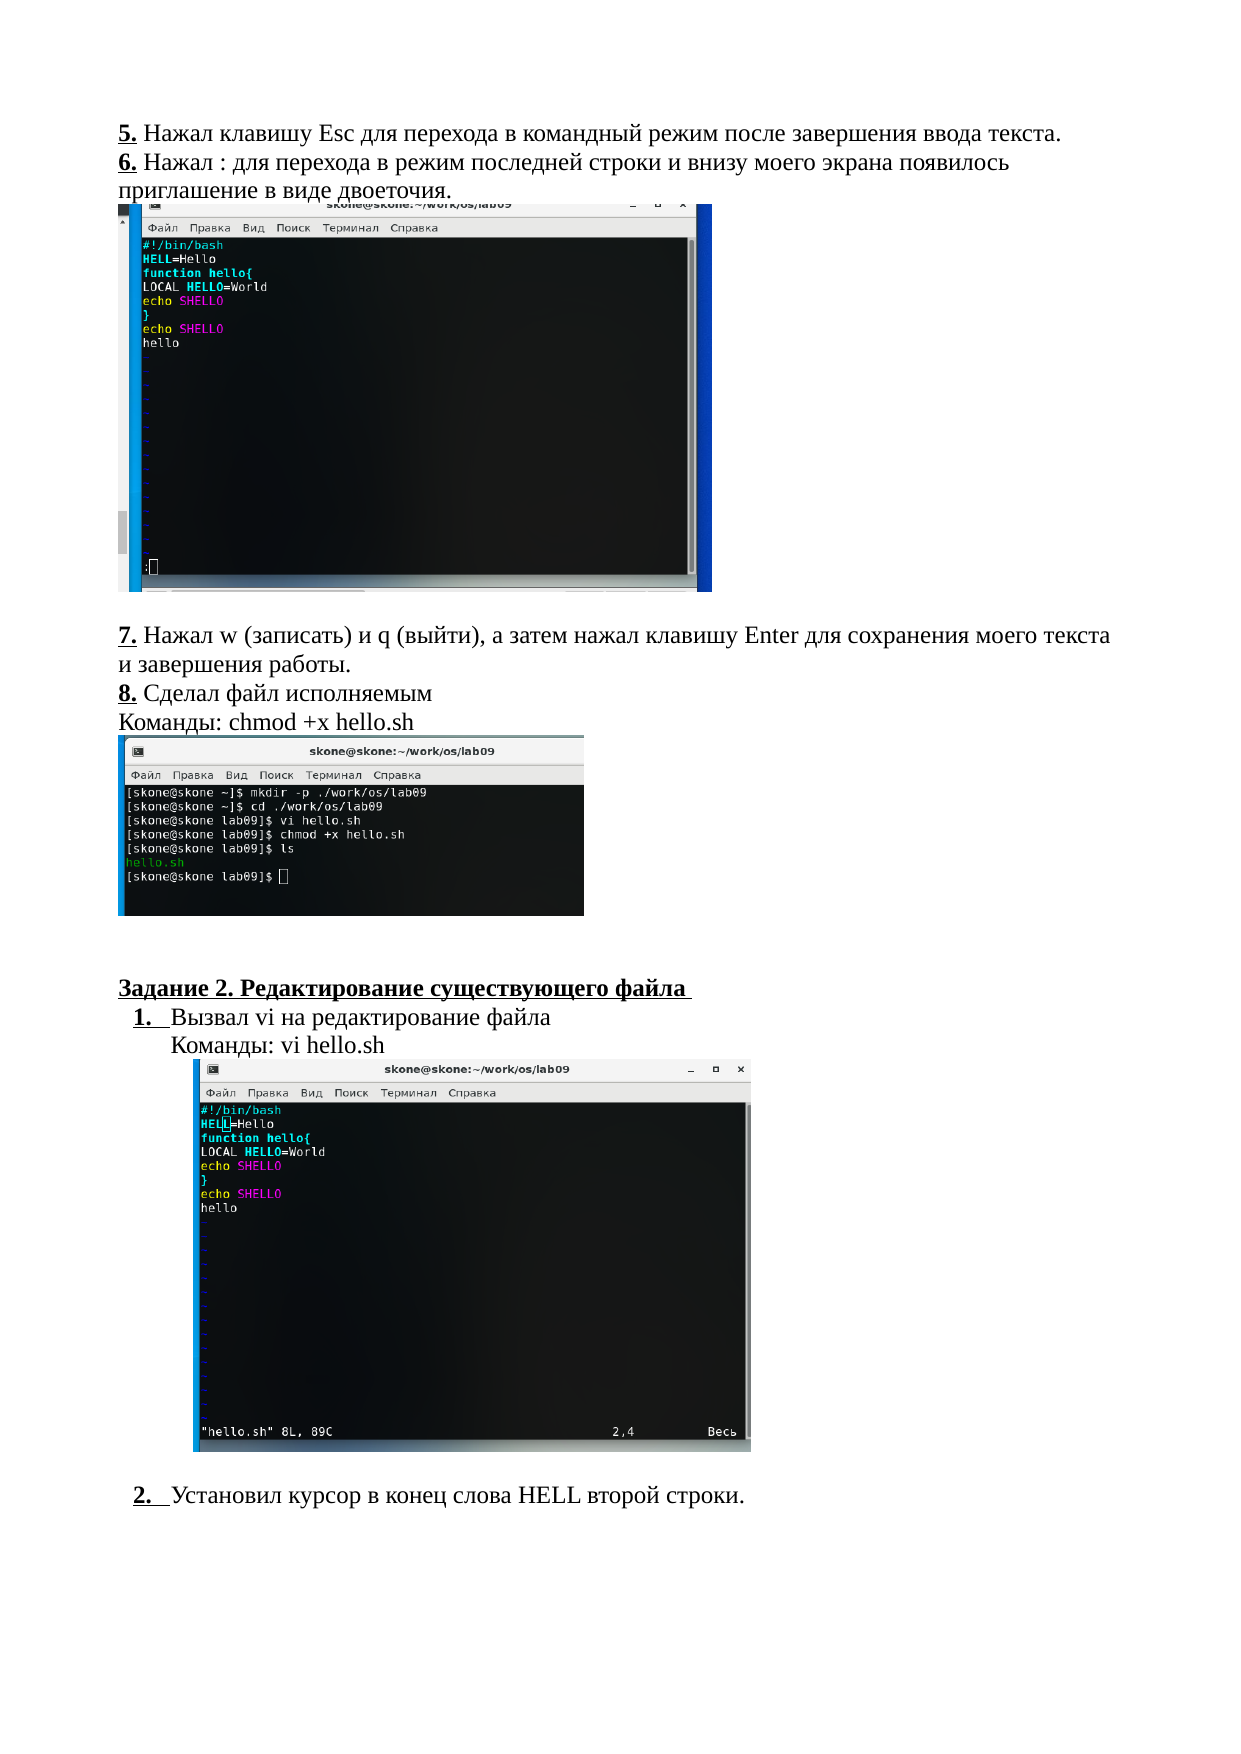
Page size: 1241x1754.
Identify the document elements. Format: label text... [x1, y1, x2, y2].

text Команды: vi hello.sh [170, 1030, 1122, 1059]
text Команды: chmod +x hello.sh [118, 707, 1122, 736]
picture [118, 735, 584, 916]
picture [193, 1059, 751, 1452]
list Вызвал vi на редактирование файла [133, 1002, 1122, 1030]
text 5. Нажал клавишу Esc для перехода в командный режим после завершения ввода текста. [118, 118, 1122, 147]
text 7. Нажал w (записать) и q (выйти), а затем нажал клавишу Enter для сохранения моего текста и завершения работы. [118, 621, 1122, 678]
list Установил курсор в конец слова HELL второй строки. [133, 1480, 1122, 1509]
picture [118, 204, 712, 592]
text Задание 2. Редактирование существующего файла [118, 973, 1122, 1002]
text 6. Нажал : для перехода в режим последней строки и внизу моего экрана появилось приглашение в виде двоеточия. [118, 147, 1122, 204]
text 8. Сделал файл исполняемым [118, 678, 1122, 707]
